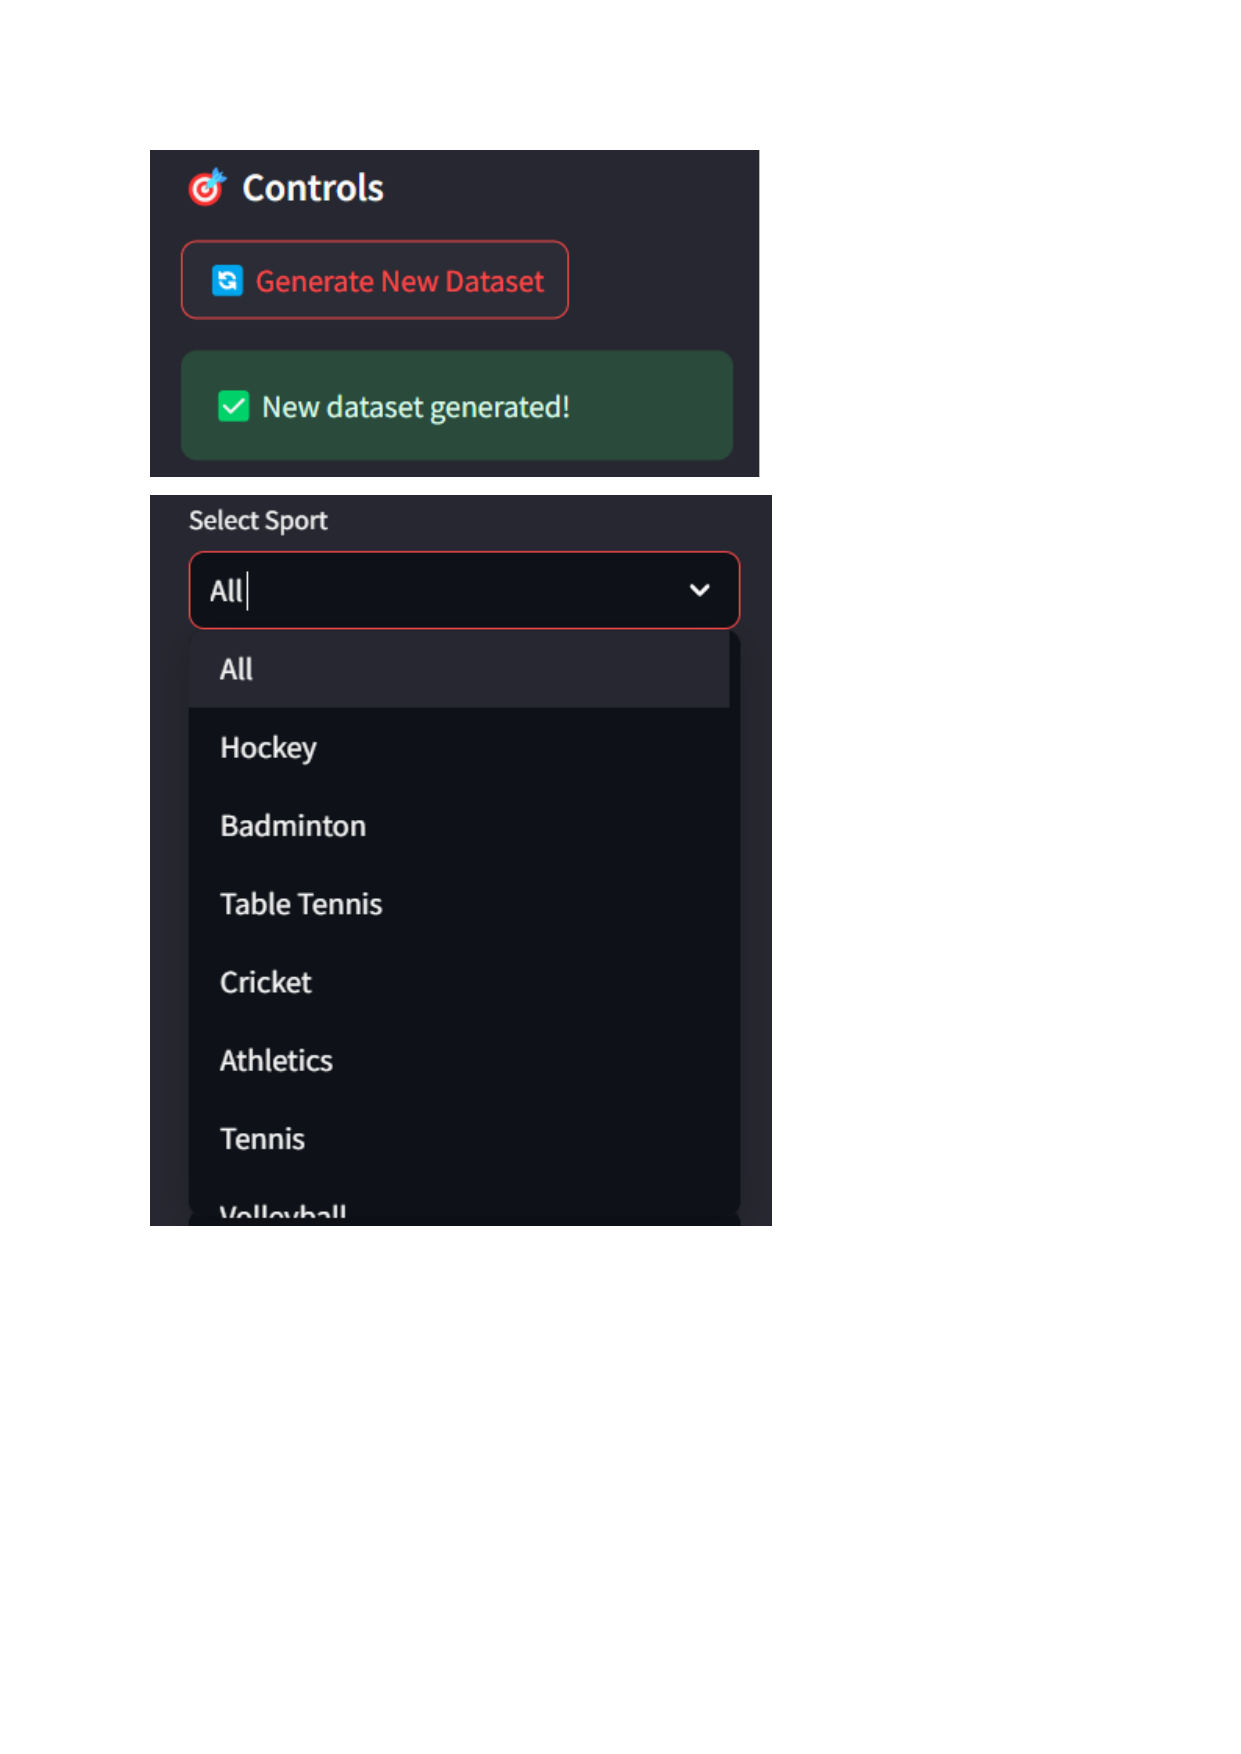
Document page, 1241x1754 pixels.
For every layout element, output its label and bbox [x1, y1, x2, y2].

picture [150, 495, 772, 1226]
picture [150, 150, 760, 477]
